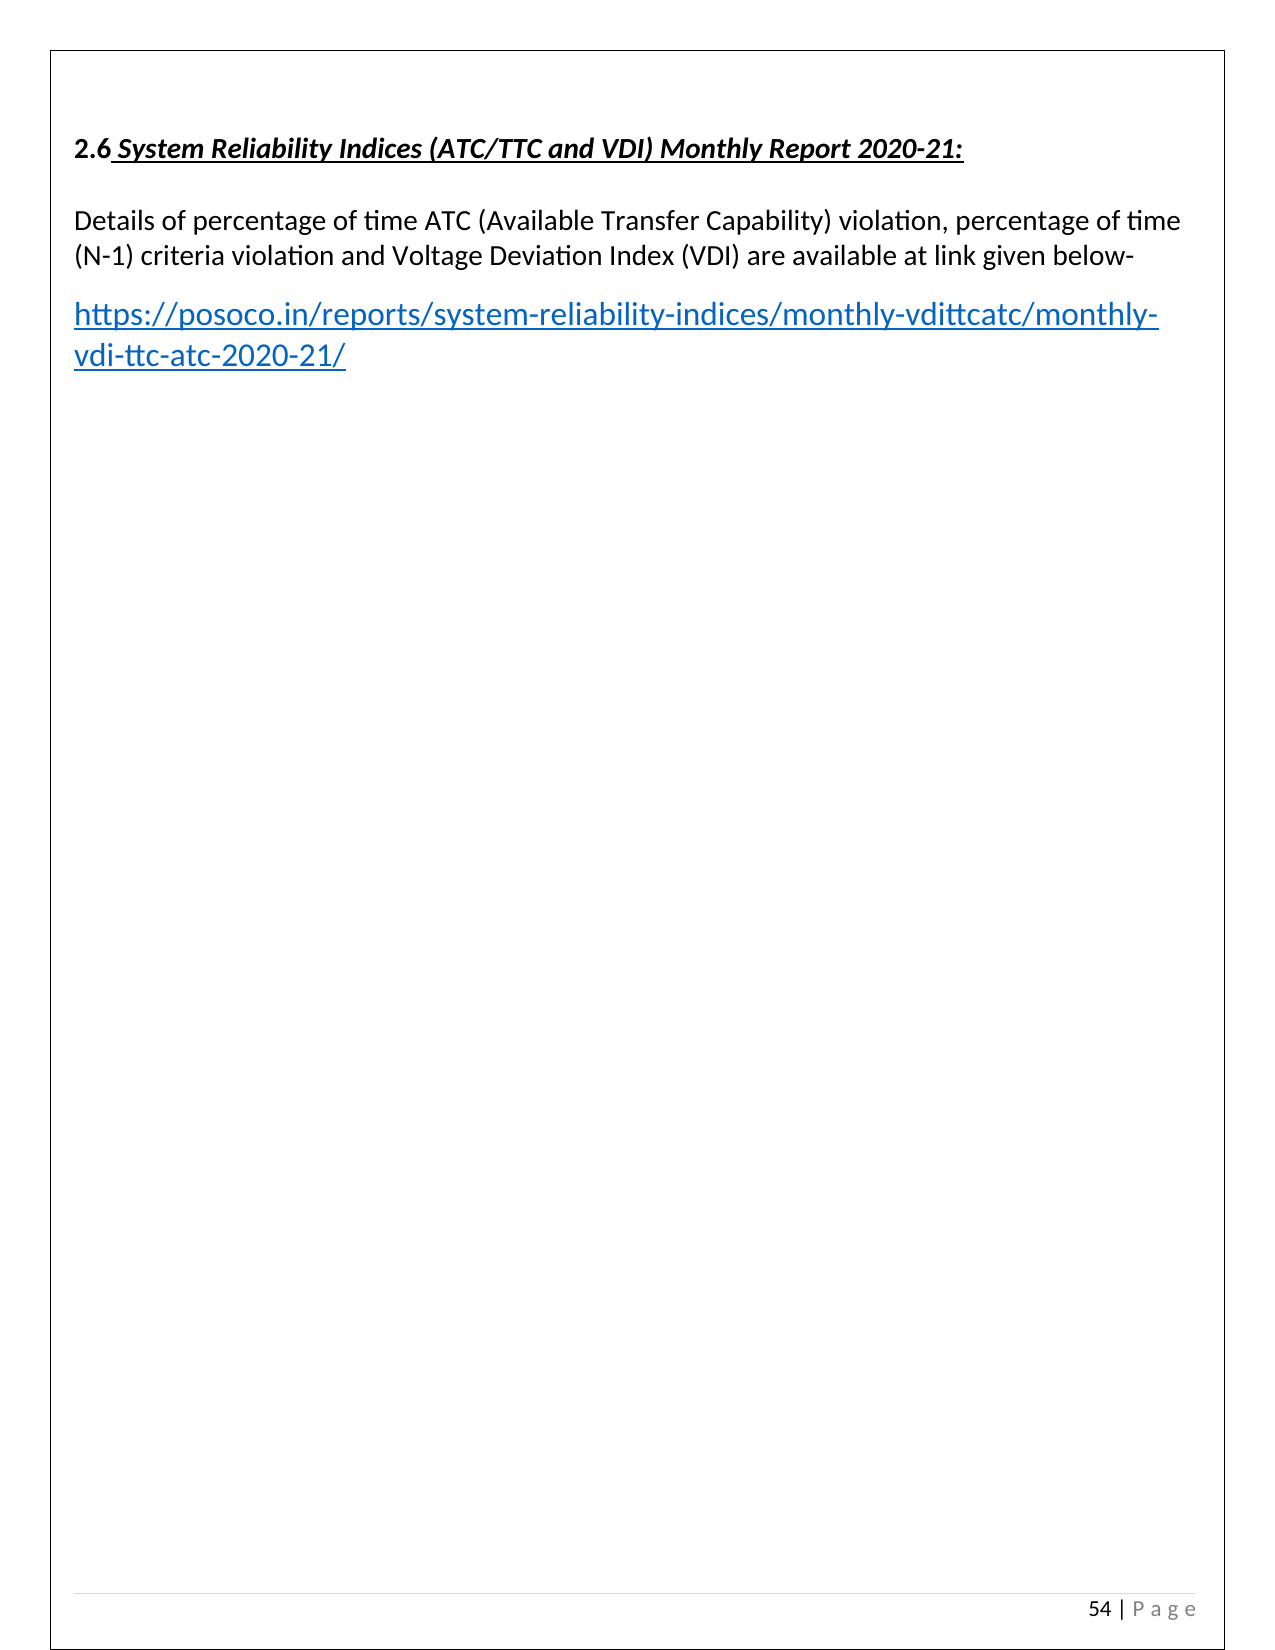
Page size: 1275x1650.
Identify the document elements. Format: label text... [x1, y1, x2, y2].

text https://posoco.in/reports/system-reliability-indices/monthly-vdittcatc/monthly-vdi-ttc-atc-2020-21/ [74, 293, 1196, 375]
text 2.6 System Reliability Indices (ATC/TTC and VDI) Monthly Report 2020-21: [74, 130, 1196, 166]
text Details of percentage of time ATC (Available Transfer Capability) violation, percentage of time (N-1) criteria violation and Voltage Deviation Index (VDI) are available at link given below- [74, 202, 1196, 273]
